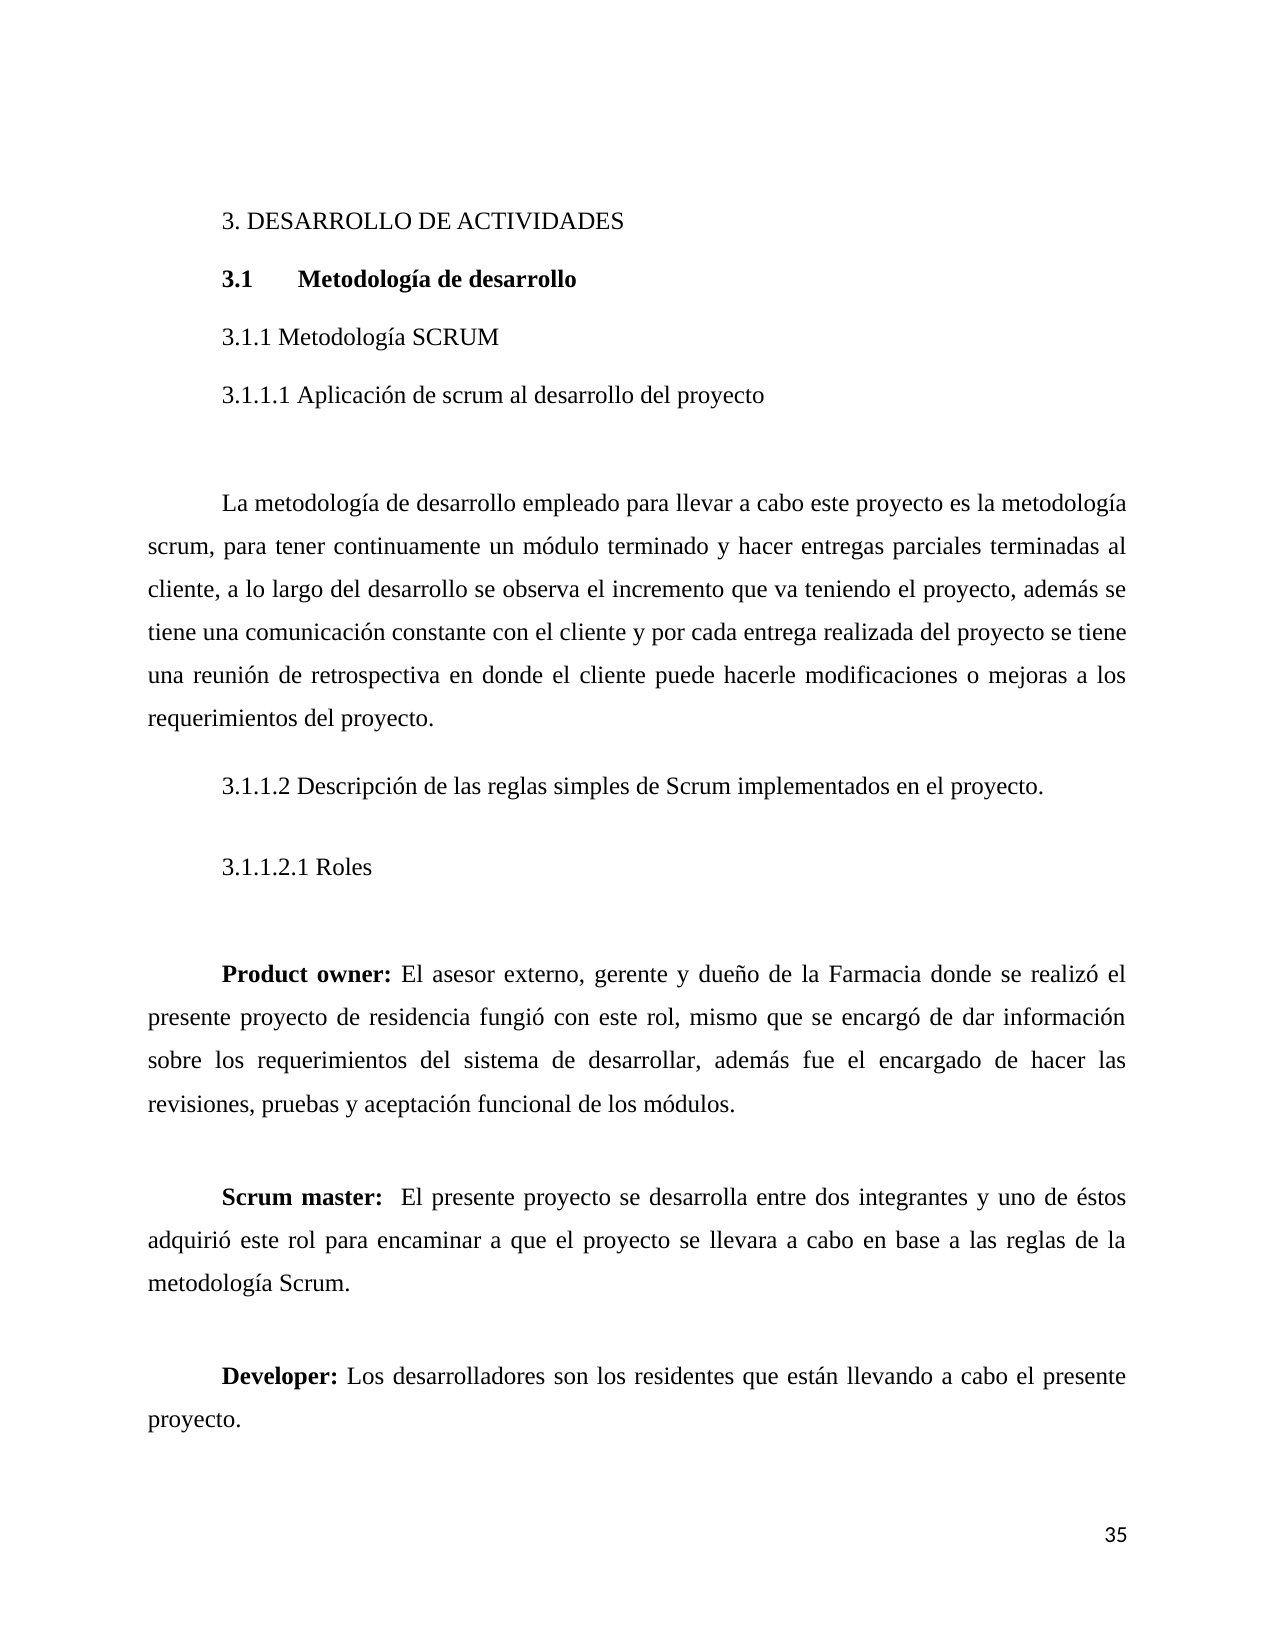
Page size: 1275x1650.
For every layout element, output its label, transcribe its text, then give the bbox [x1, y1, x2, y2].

subtitle 3.1.1.1 Aplicación de scrum al desarrollo del proyecto [148, 380, 1127, 409]
subtitle 3.1.1 Metodología SCRUM [148, 322, 1127, 351]
text La metodología de desarrollo empleado para llevar a cabo este proyecto es la metodología scrum, para tener continuamente un módulo terminado y hacer entregas parciales terminadas al cliente, a lo largo del desarrollo se observa el incremento que va teniendo el proyecto, además se tiene una comunicación constante con el cliente y por cada entrega realizada del proyecto se tiene una reunión de retrospectiva en donde el cliente puede hacerle modificaciones o mejoras a los requerimientos del proyecto. [148, 488, 1127, 732]
subtitle 3. DESARROLLO DE ACTIVIDADES [148, 206, 1127, 235]
text Product owner: El asesor externo, gerente y dueño de la Farmacia donde se realizó el presente proyecto de residencia fungió con este rol, mismo que se encargó de dar información sobre los requerimientos del sistema de desarrollar, además fue el encargado de hacer las revisiones, pruebas y aceptación funcional de los módulos. [148, 959, 1127, 1117]
text Scrum master: El presente proyecto se desarrolla entre dos integrantes y uno de éstos adquirió este rol para encaminar a que el proyecto se llevara a cabo en base a las reglas de la metodología Scrum. [148, 1182, 1127, 1297]
subtitle 3.1.1.2 Descripción de las reglas simples de Scrum implementados en el proyecto. [148, 771, 1127, 800]
subtitle 3.1.1.2.1 Roles [148, 852, 1127, 881]
subtitle 3.1 Metodología de desarrollo [148, 264, 1127, 293]
text Developer: Los desarrolladores son los residentes que están llevando a cabo el presente proyecto. [148, 1361, 1127, 1433]
